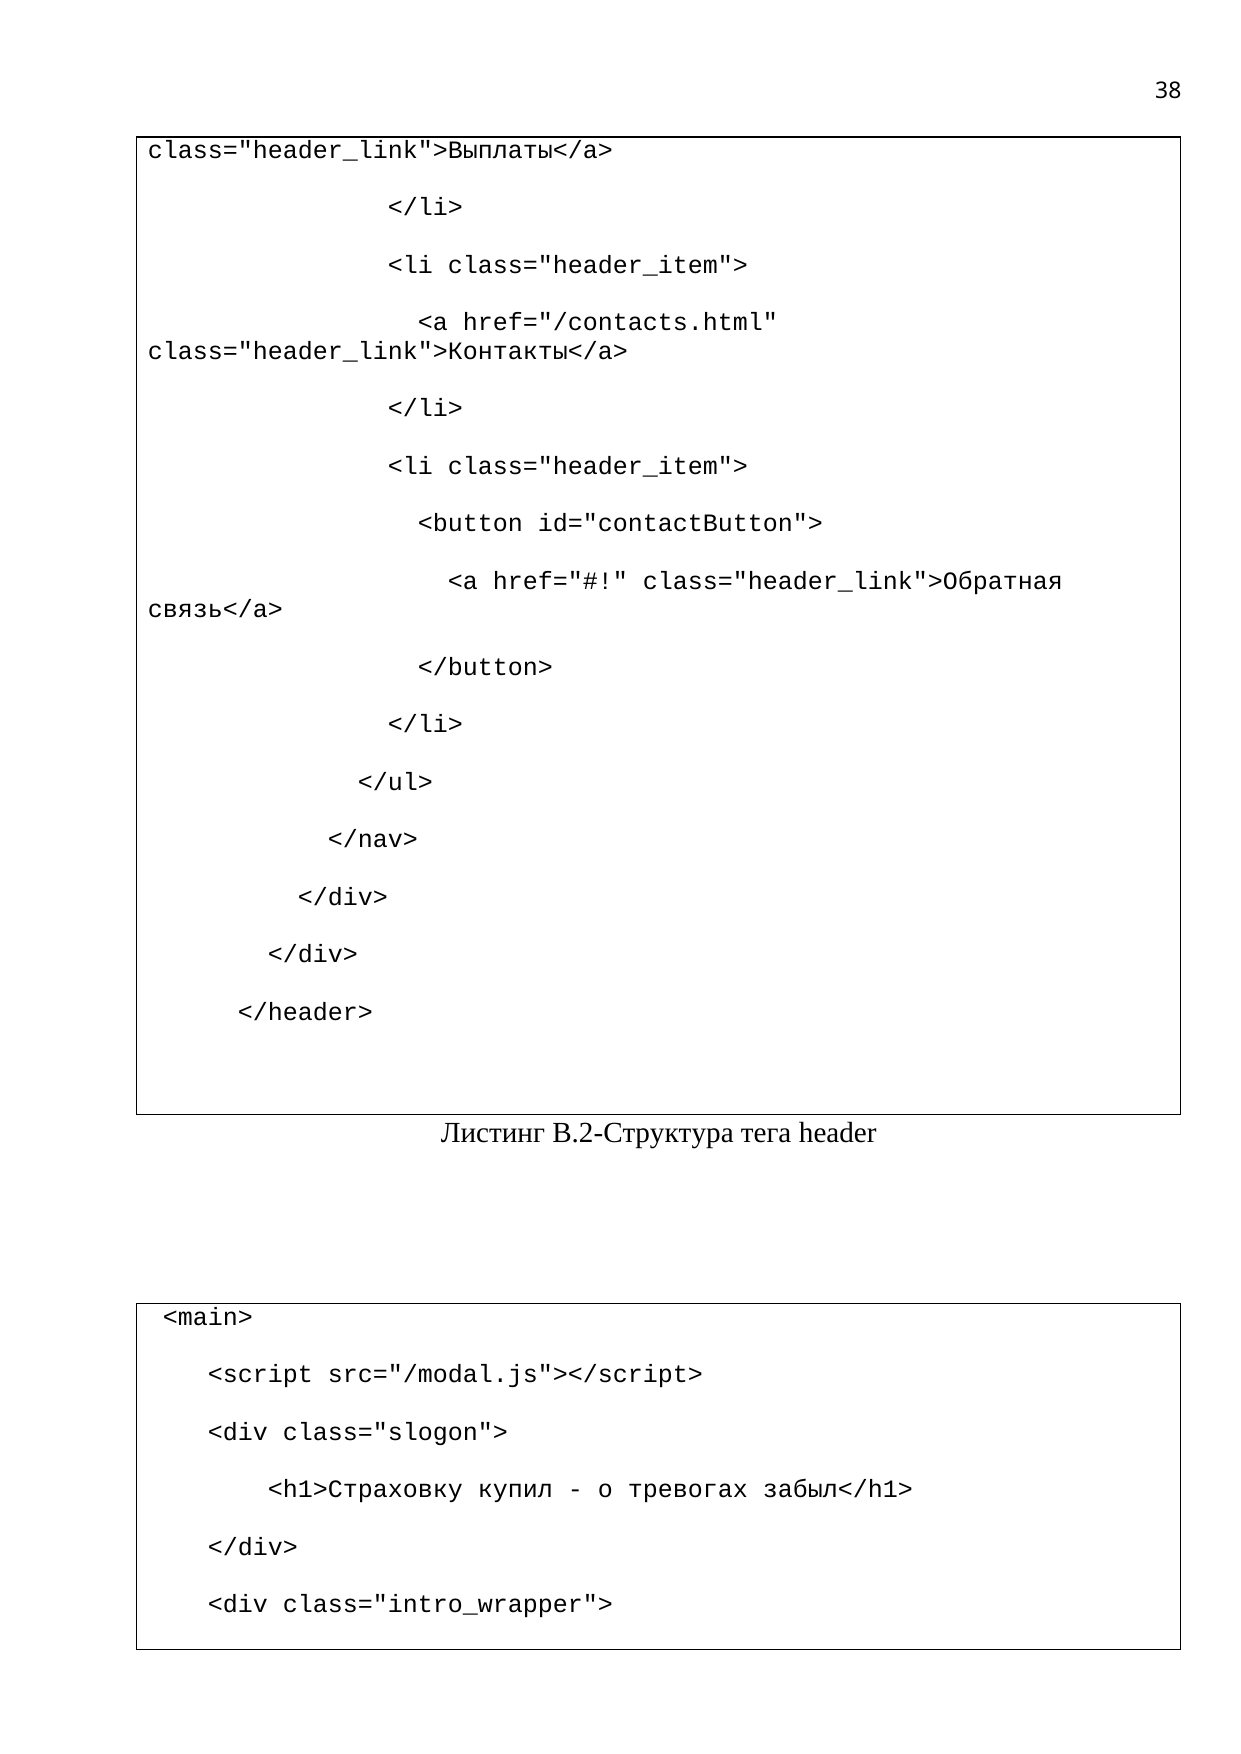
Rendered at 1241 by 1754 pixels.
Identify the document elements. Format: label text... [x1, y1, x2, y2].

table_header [137, 1304, 1180, 1649]
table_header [137, 138, 1180, 1114]
text Листинг В.2-Структура тега header [136, 1115, 1181, 1149]
